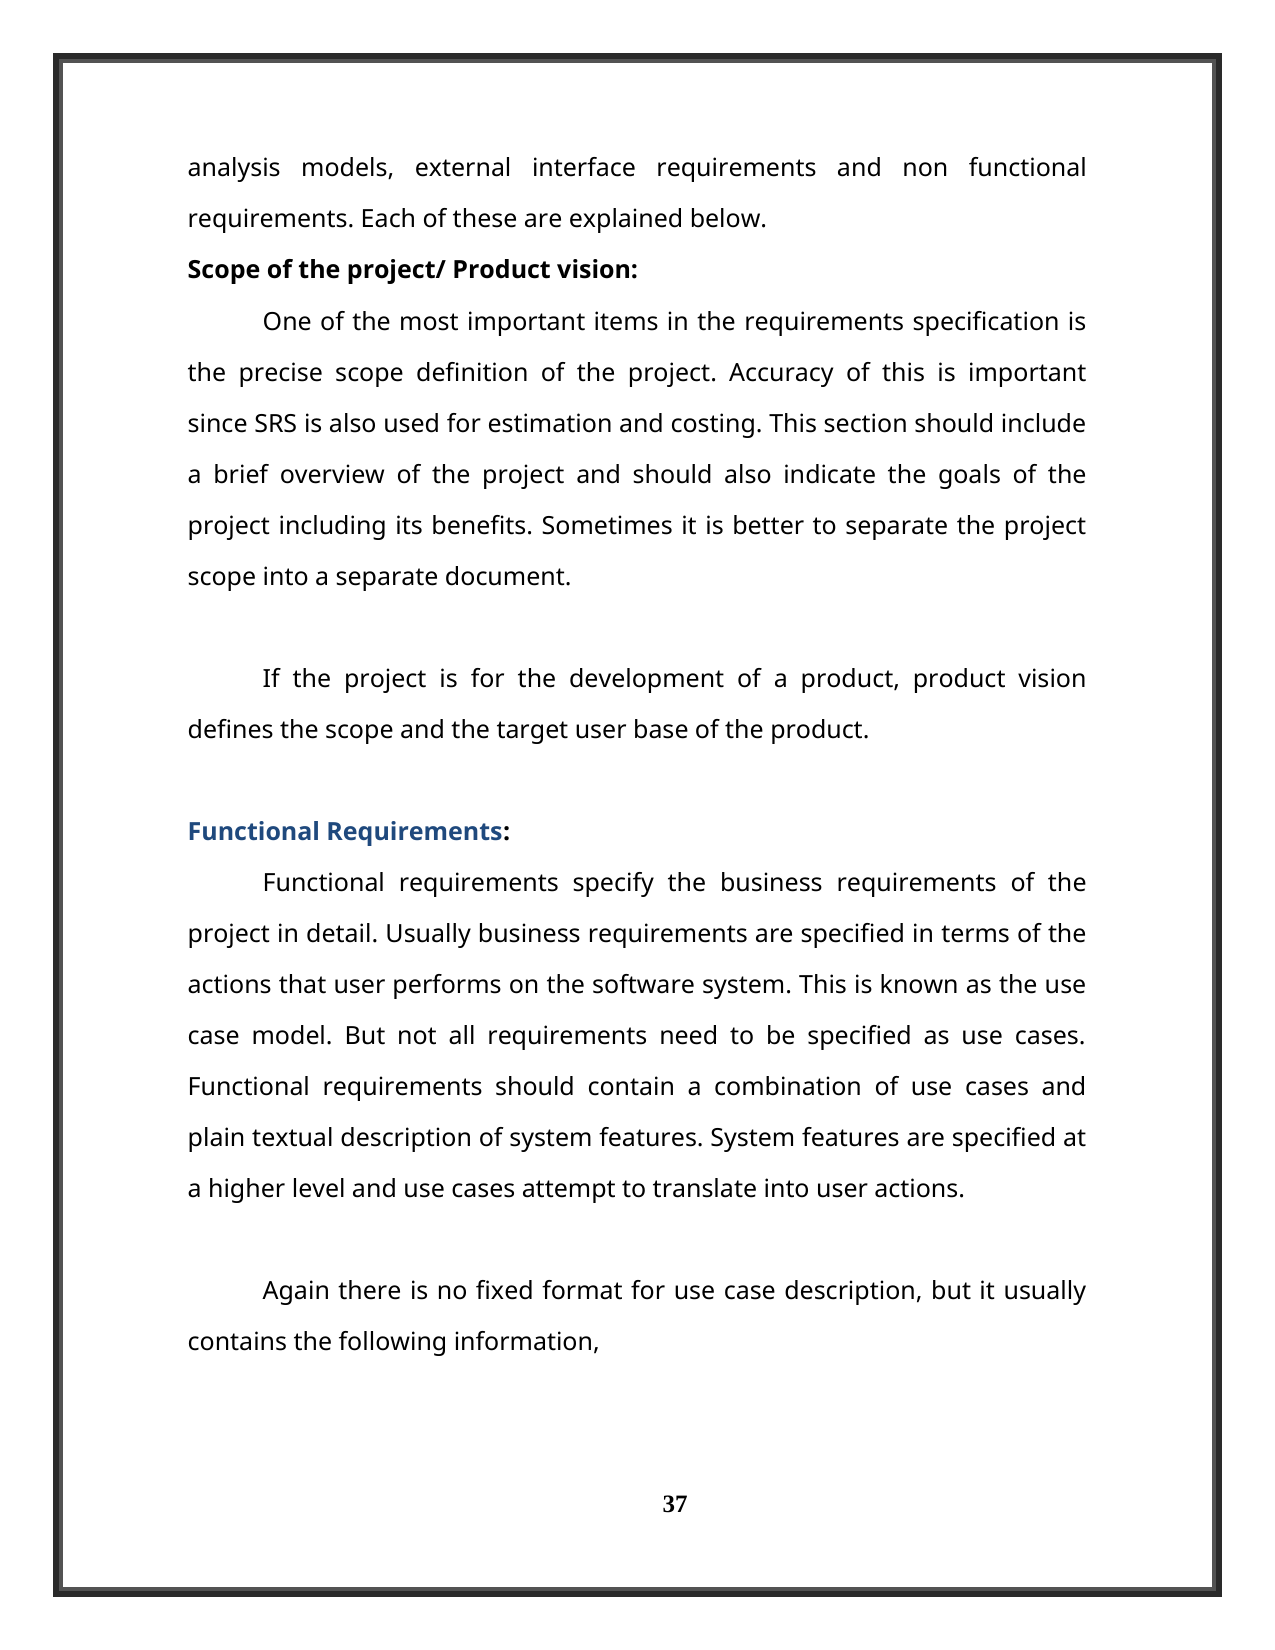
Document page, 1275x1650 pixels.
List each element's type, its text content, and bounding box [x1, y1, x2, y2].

text Functional requirements specify the business requirements of the project in detail. Usually business requirements are specified in terms of the actions that user performs on the software system. This is known as the use case model. But not all requirements need to be specified as use cases. Functional requirements should contain a combination of use cases and plain textual description of system features. System features are specified at a higher level and use cases attempt to translate into user actions. [187, 864, 1087, 1205]
text One of the most important items in the requirements specification is the precise scope definition of the project. Accuracy of this is important since SRS is also used for estimation and costing. This section should include a brief overview of the project and should also indicate the goals of the project including its benefits. Sometimes it is better to separate the project scope into a separate document. [187, 303, 1087, 592]
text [187, 150, 1087, 235]
text Again there is no fixed format for use case description, but it usually contains the following information, [187, 1273, 1087, 1358]
text If the project is for the development of a product, product vision defines the scope and the target user base of the product. [187, 660, 1087, 746]
text Functional Requirements: [187, 813, 1087, 848]
text Scope of the project/ Product vision: [187, 252, 1087, 286]
